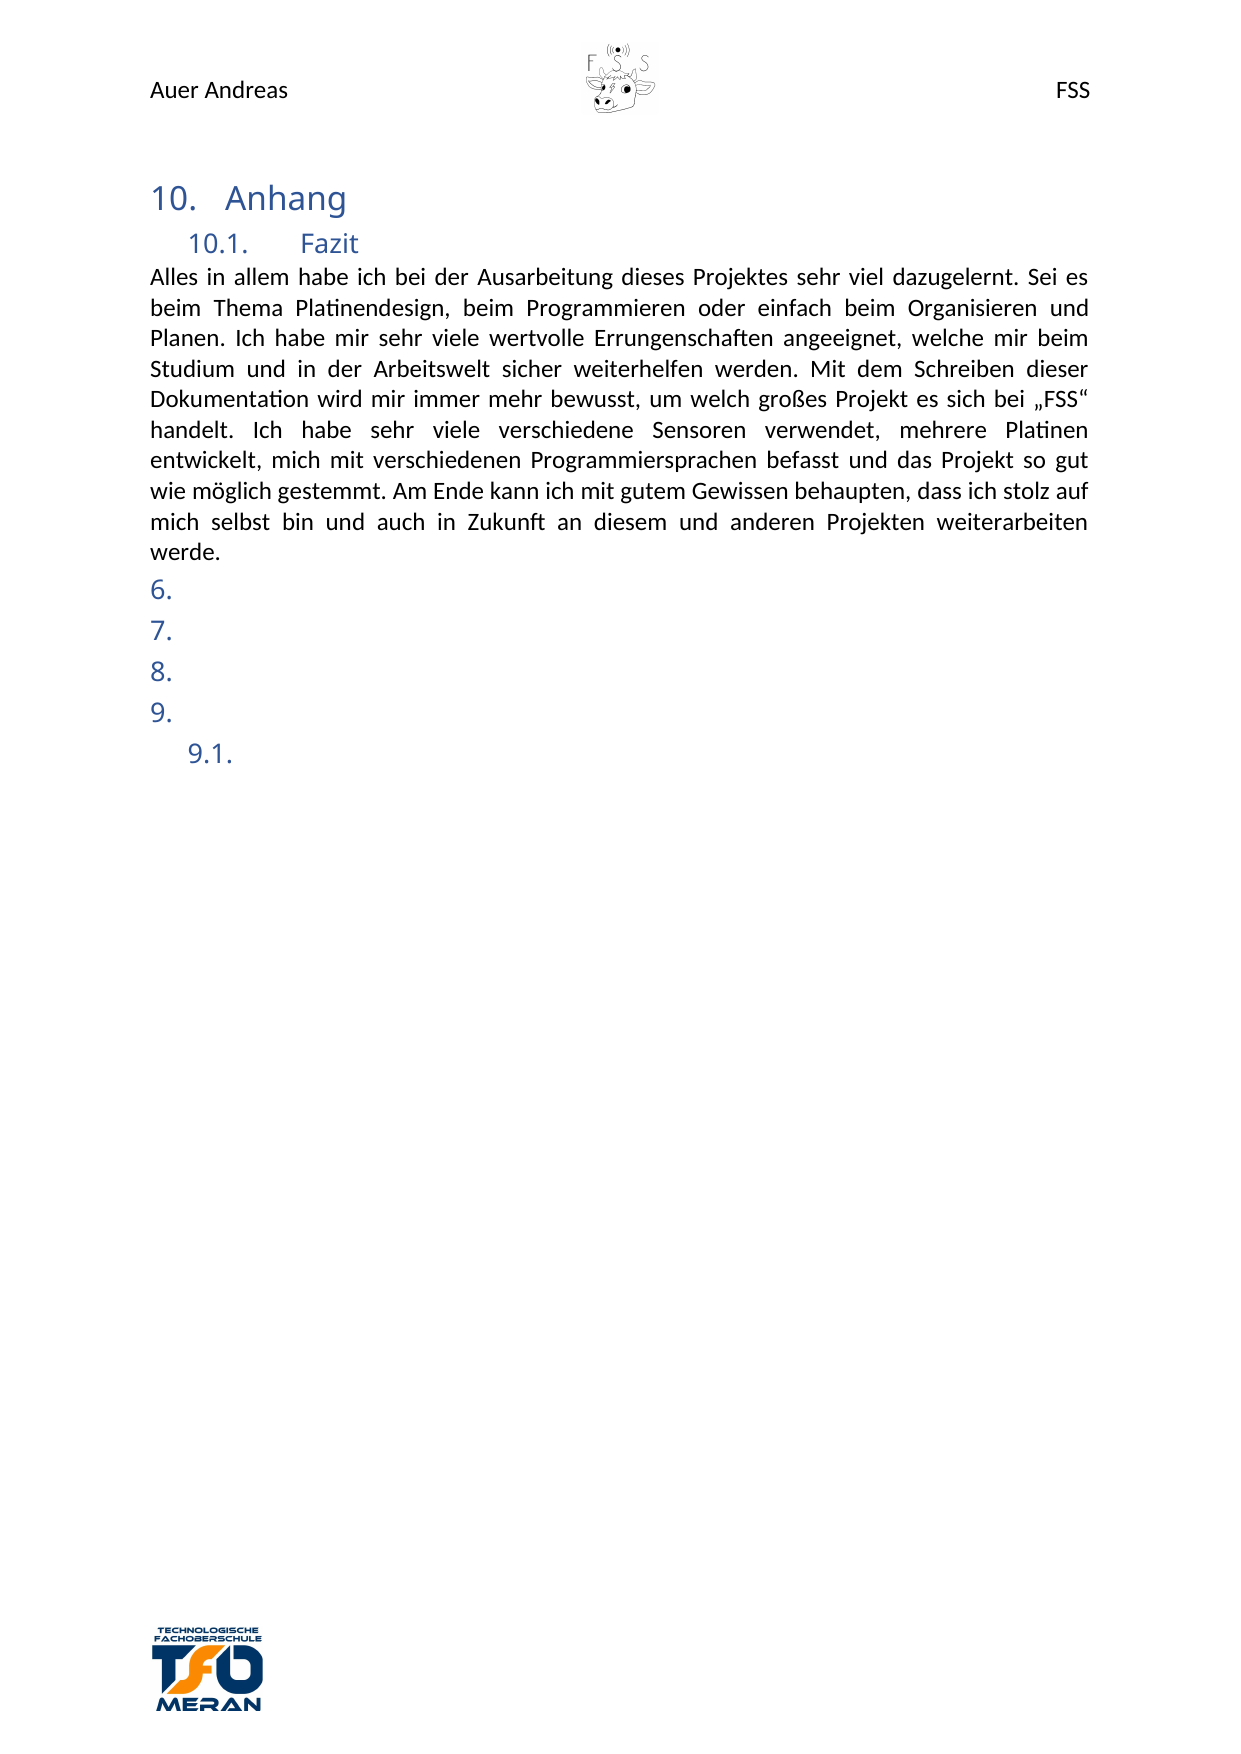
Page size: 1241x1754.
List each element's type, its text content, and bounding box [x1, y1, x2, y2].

subtitle Anhang [150, 175, 1090, 220]
text Alles in allem habe ich bei der Ausarbeitung dieses Projektes sehr viel dazugelernt. Sei es beim Thema Platinendesign, beim Programmieren oder einfach beim Organisieren und Planen. Ich habe mir sehr viele wertvolle Errungenschaften angeeignet, welche mir beim Studium und in der Arbeitswelt sicher weiterhelfen werden. Mit dem Schreiben dieser Dokumentation wird mir immer mehr bewusst, um welch großes Projekt es sich bei „FSS“ handelt. Ich habe sehr viele verschiedene Sensoren verwendet, mehrere Platinen entwickelt, mich mit verschiedenen Programmiersprachen befasst und das Projekt so gut wie möglich gestemmt. Am Ende kann ich mit gutem Gewissen behaupten, dass ich stolz auf mich selbst bin und auch in Zukunft an diesem und anderen Projekten weiterarbeiten werde. [150, 261, 1090, 567]
picture [581, 42, 659, 115]
picture [150, 1626, 263, 1711]
subtitle Fazit [187, 224, 1090, 261]
